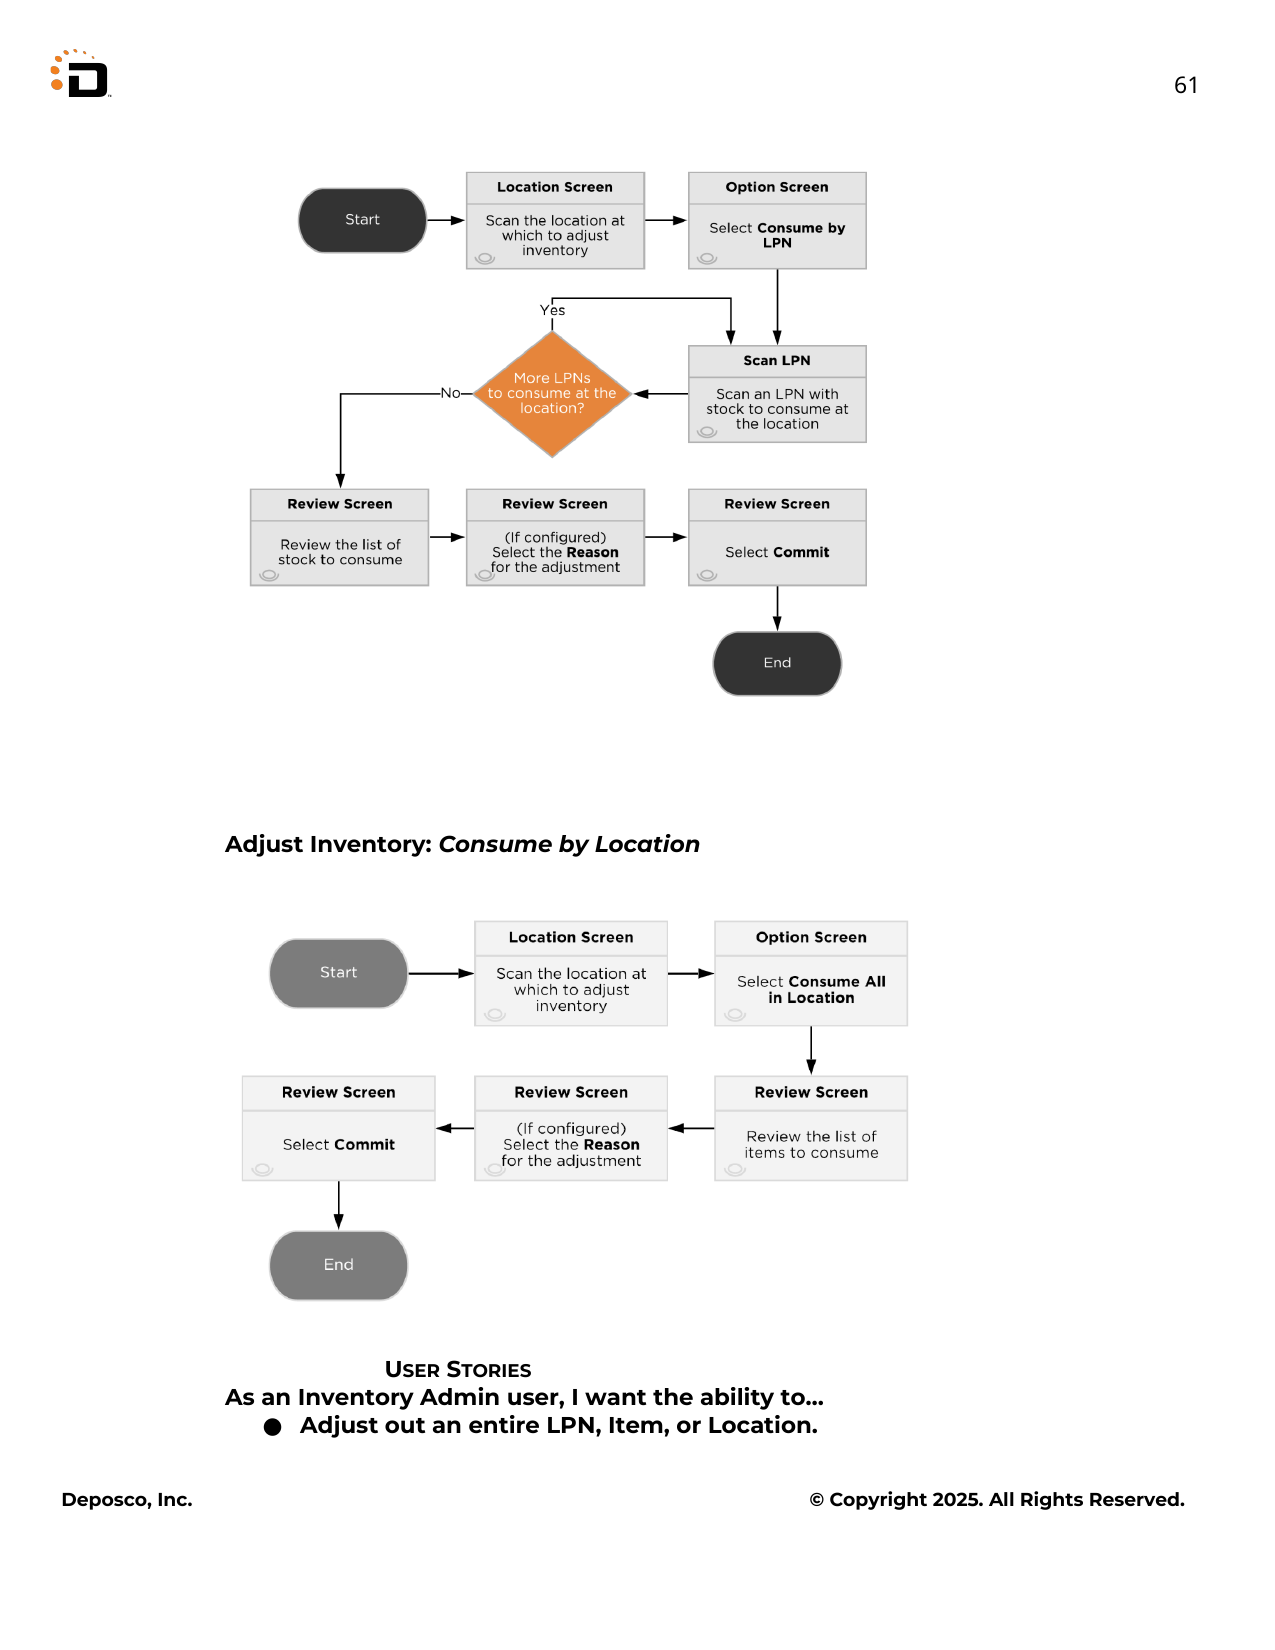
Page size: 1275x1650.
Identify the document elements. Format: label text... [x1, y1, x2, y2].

text As an Inventory Admin user, I want the ability to… [225, 1383, 1050, 1411]
picture [50, 49, 112, 97]
list Adjust out an entire LPN, Item, or Location. [262, 1411, 1050, 1439]
text Adjust Inventory: Consume by Location [225, 831, 1050, 858]
subtitle User Stories [384, 1355, 1050, 1383]
picture [225, 150, 952, 729]
picture [225, 892, 1050, 1320]
